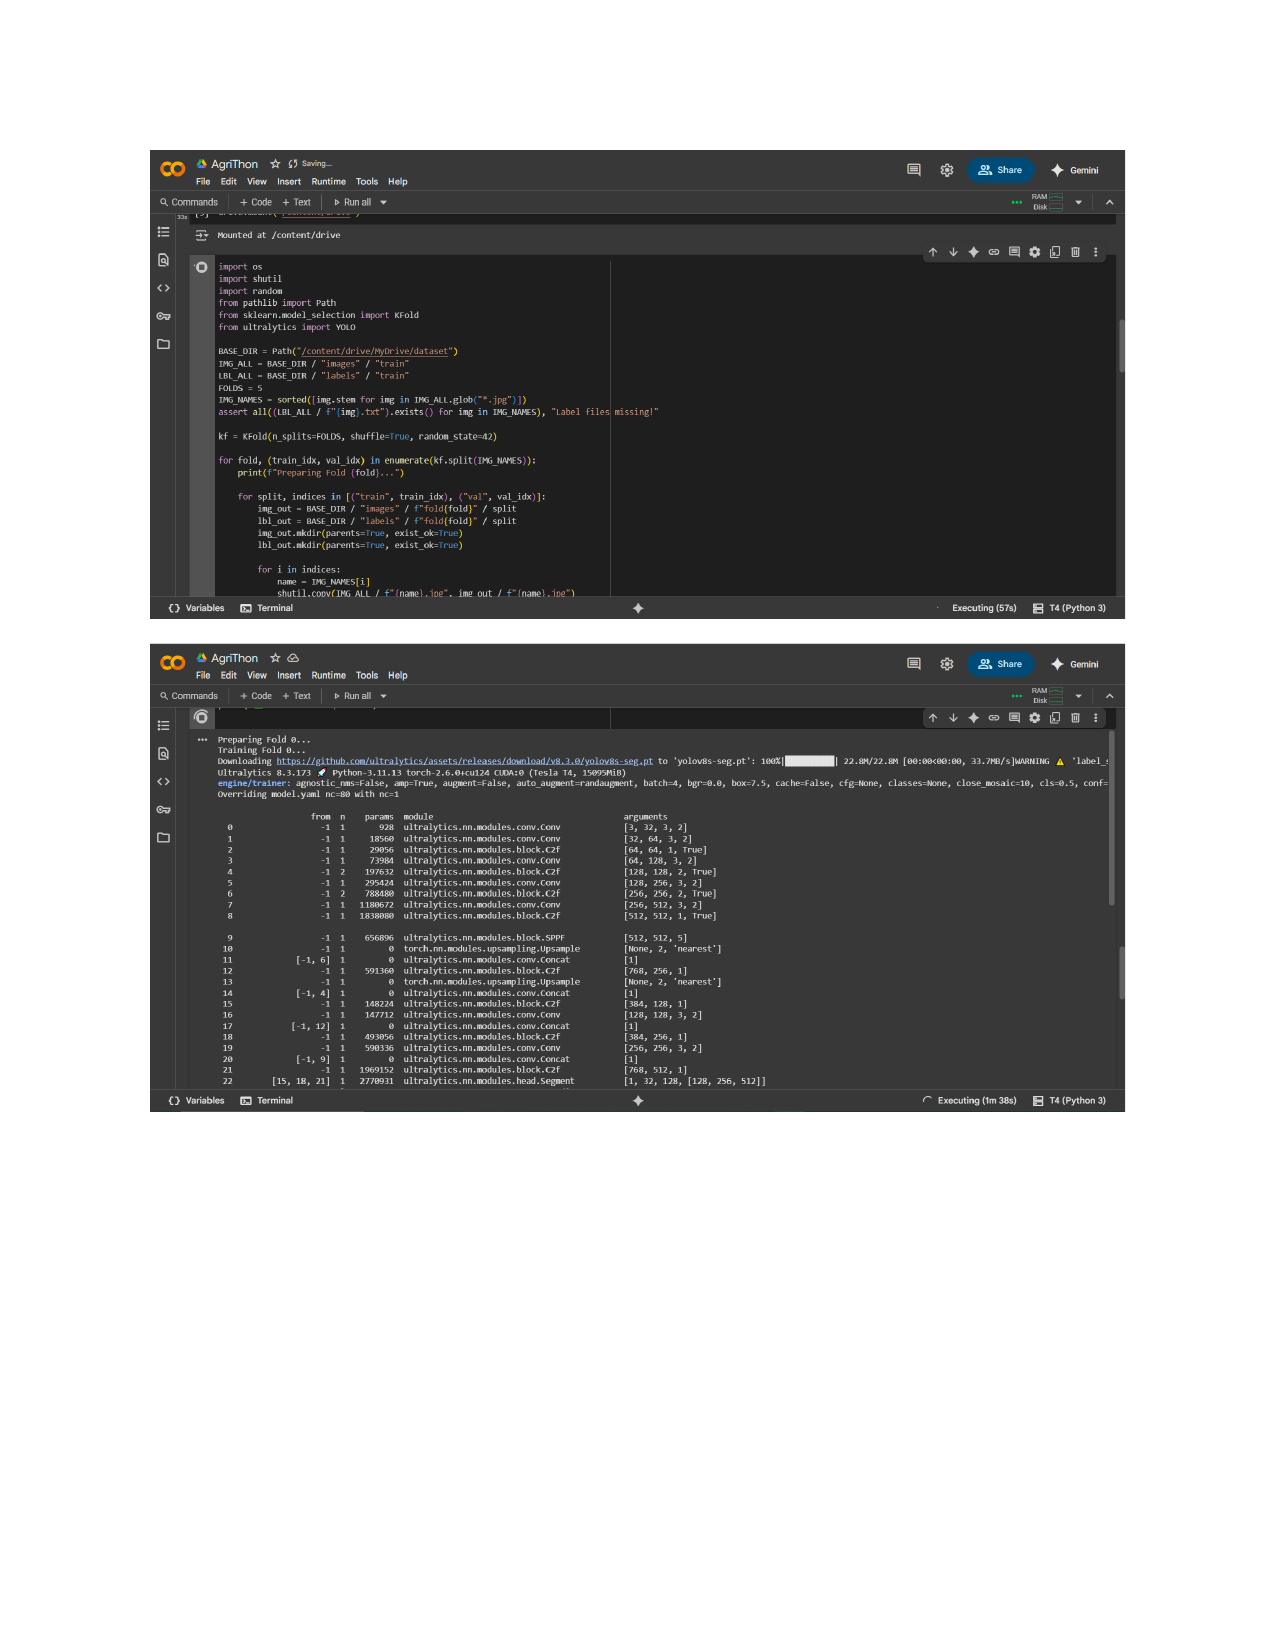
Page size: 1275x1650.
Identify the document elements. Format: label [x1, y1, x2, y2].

picture [150, 150, 1125, 619]
picture [150, 643, 1125, 1112]
